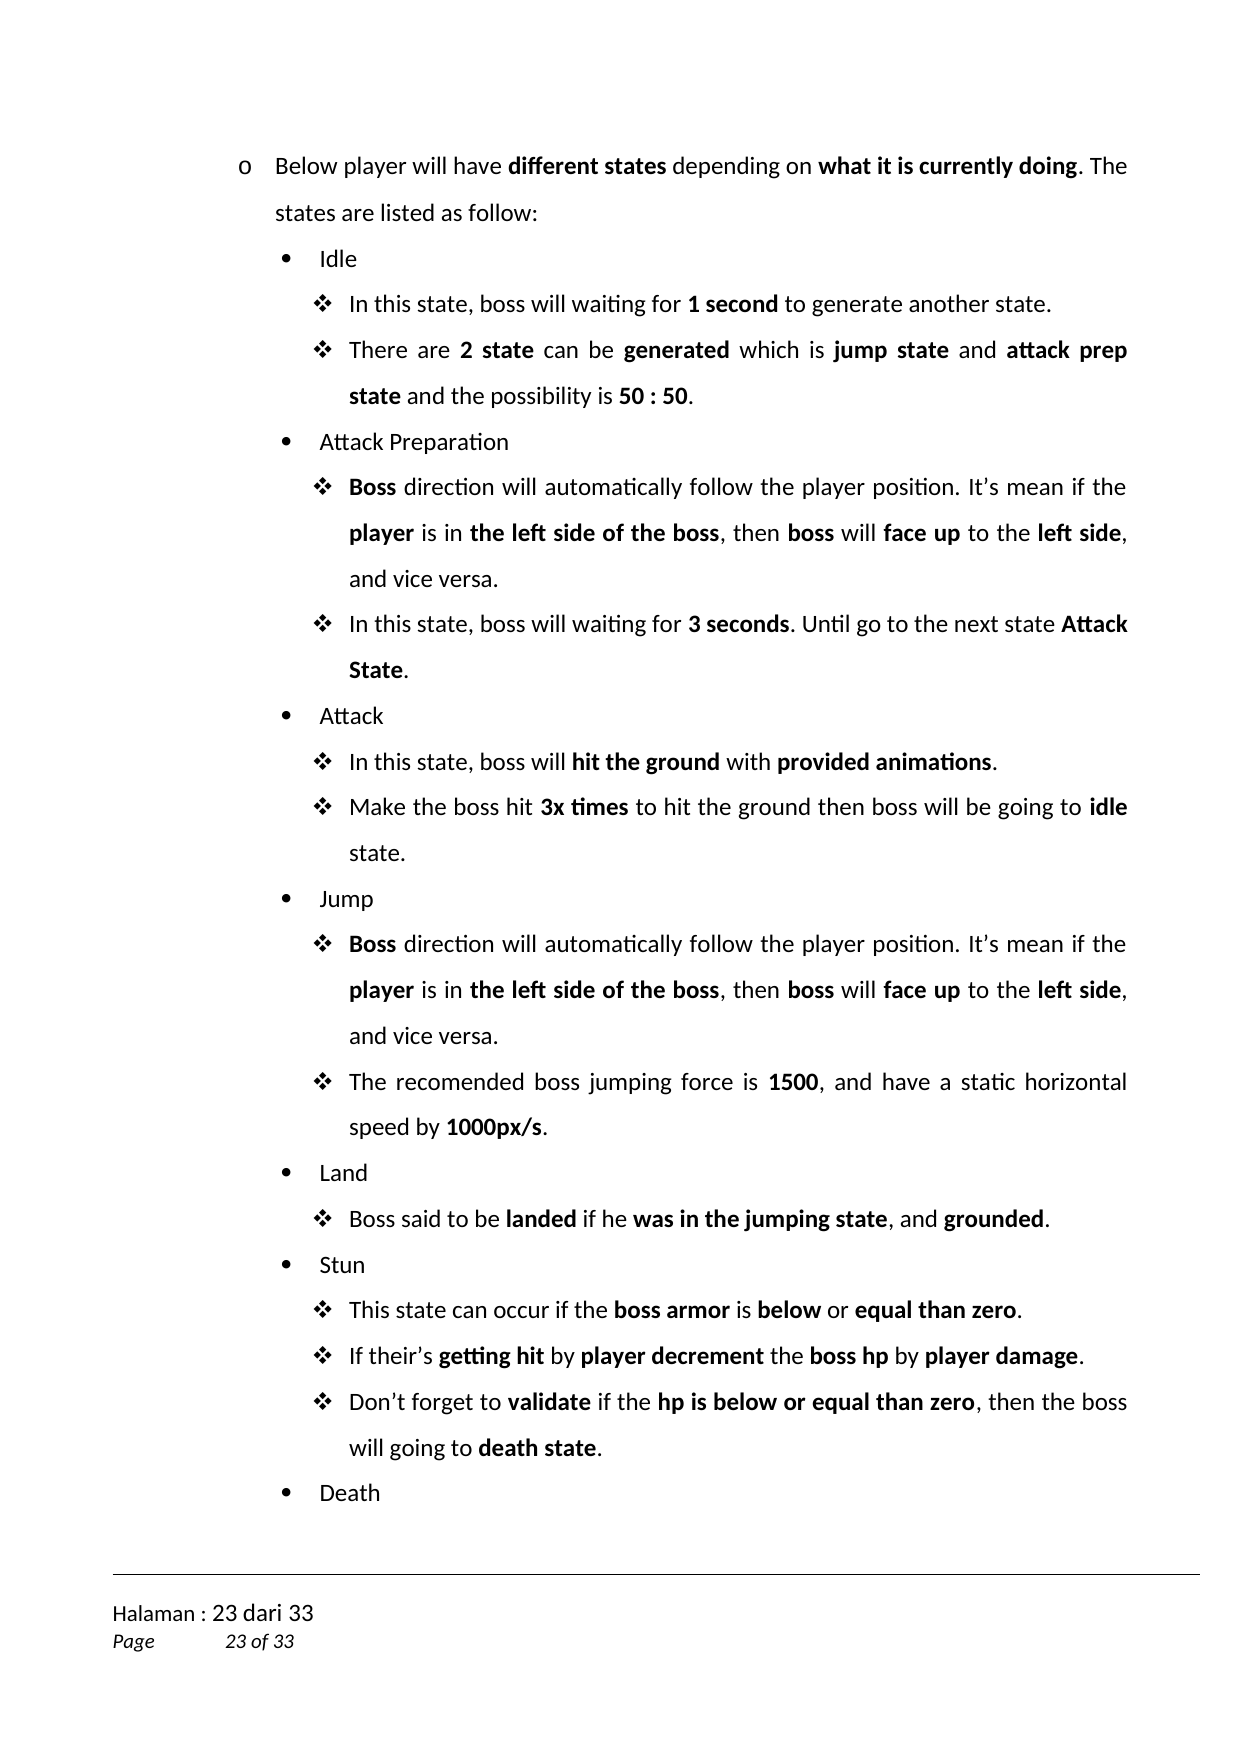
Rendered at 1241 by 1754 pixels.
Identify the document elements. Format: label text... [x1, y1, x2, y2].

list Boss said to be landed if he was in the jumping state, and grounded. [311, 1203, 1128, 1233]
list Make the boss hit 3x times to hit the ground then boss will be going to idle state. [311, 791, 1128, 868]
list There are 2 state can be generated which is jump state and attack prep state and the possibility is 50 : 50. [311, 334, 1128, 410]
list Boss direction will automatically follow the player position. It’s mean if the player is in the left side of the boss, then boss will face up to the left side, and vice versa. [311, 929, 1128, 1051]
list Attack Preparation [282, 426, 1128, 456]
list In this state, boss will hit the ground with provided animations. [311, 746, 1128, 776]
list Stun [282, 1249, 1128, 1279]
list Land [282, 1157, 1128, 1188]
list Death [282, 1477, 1128, 1508]
list The recomended boss jumping force is 1500, and have a static horizontal speed by 1000px/s. [311, 1066, 1128, 1142]
list Don’t forget to validate if the hp is below or equal than zero, then the boss will going to death state. [311, 1386, 1128, 1462]
list Idle [282, 243, 1128, 273]
list In this state, boss will waiting for 1 second to generate another state. [311, 288, 1128, 319]
list Boss direction will automatically follow the player position. It’s mean if the player is in the left side of the boss, then boss will face up to the left side, and vice versa. [311, 471, 1128, 593]
list This state can occur if the boss armor is below or equal than zero. [311, 1294, 1128, 1325]
list Below player will have different states depending on what it is currently doing. The states are listed as follow: [237, 150, 1128, 227]
list In this state, boss will waiting for 3 seconds. Until go to the next state Attack State. [311, 608, 1128, 685]
list Attack [282, 700, 1128, 731]
list If their’s getting hit by player decrement the boss hp by player damage. [311, 1340, 1128, 1371]
list Jump [282, 883, 1128, 913]
